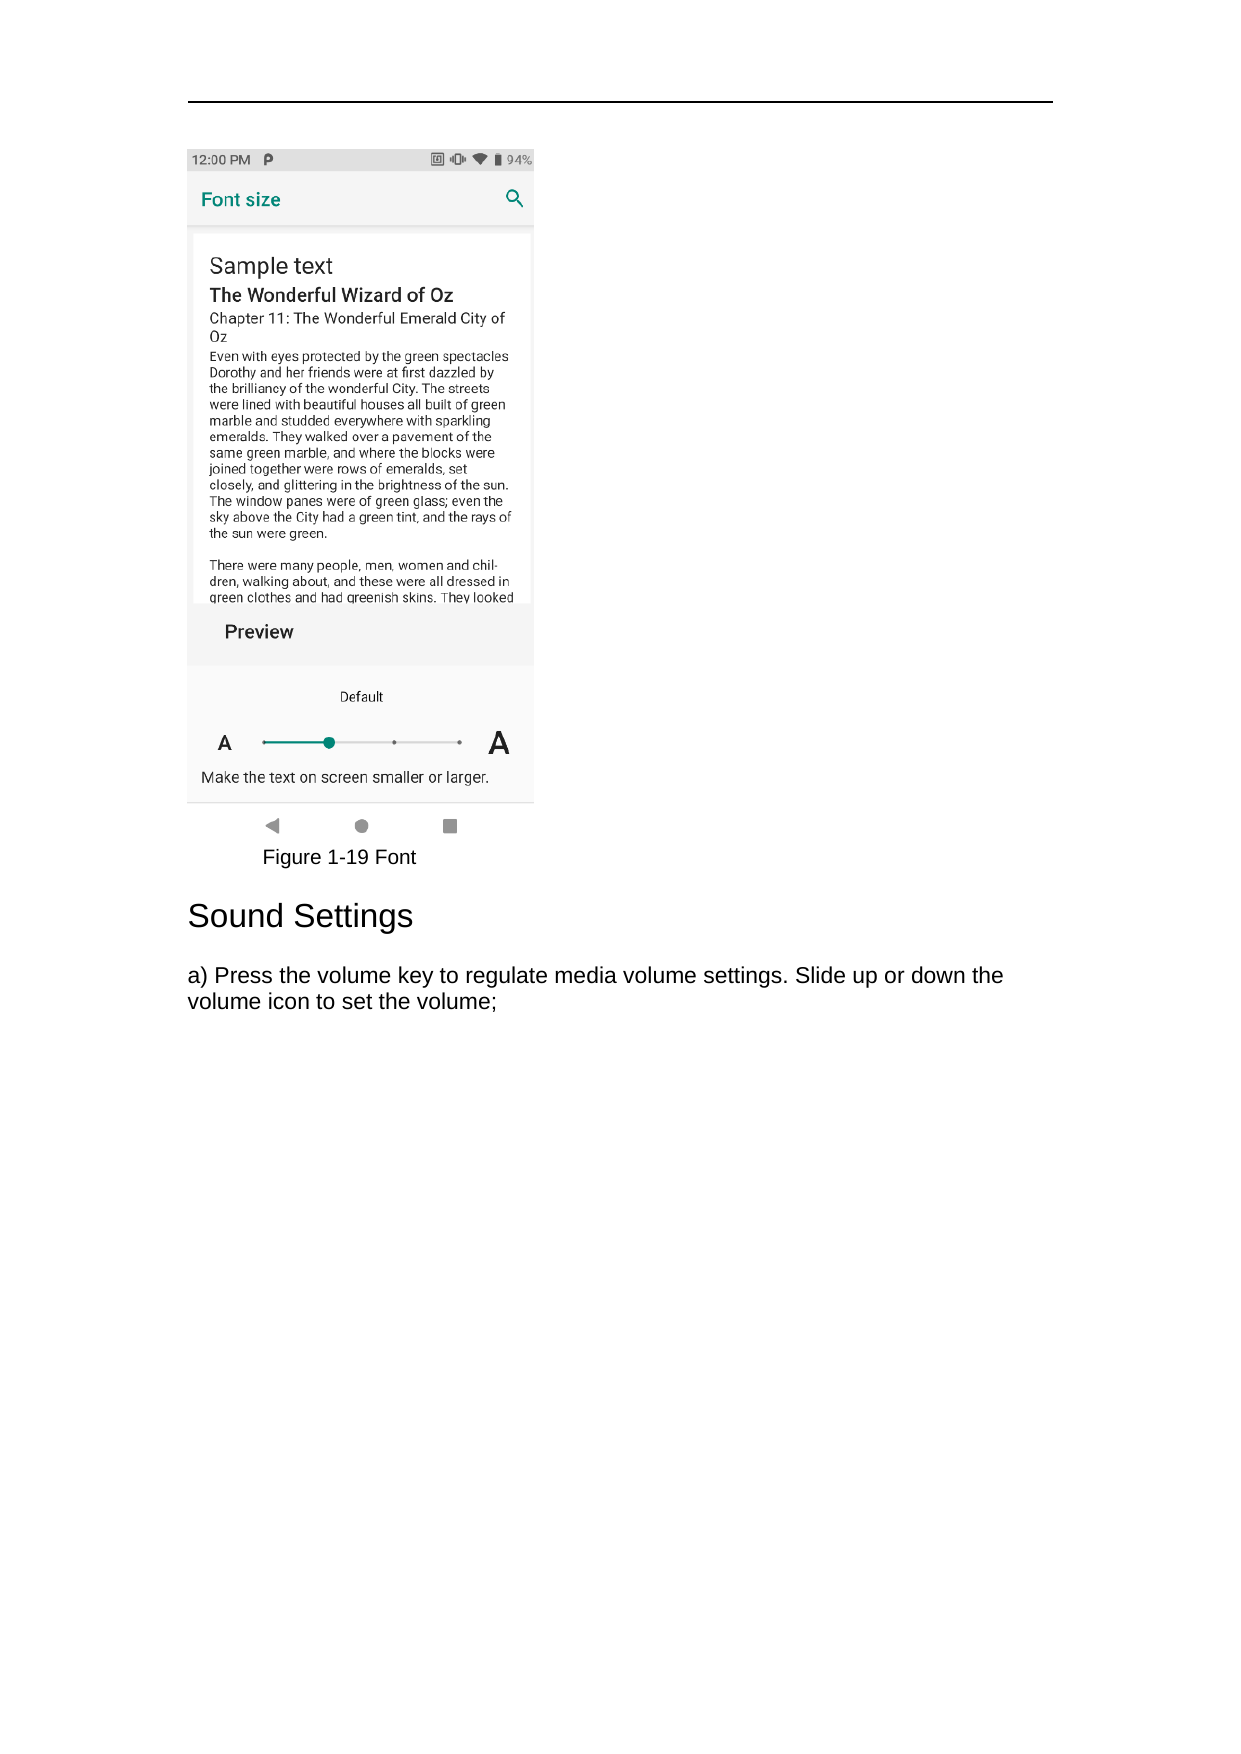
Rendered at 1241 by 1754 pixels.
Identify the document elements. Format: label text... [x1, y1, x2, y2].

picture [187, 149, 534, 846]
text a) Press the volume key to regulate media volume settings. Slide up or down the volume icon to set the volume; [187, 962, 1053, 1014]
list Figure 1-19 Font [187, 845, 1053, 869]
subtitle Sound Settings [187, 896, 1053, 935]
